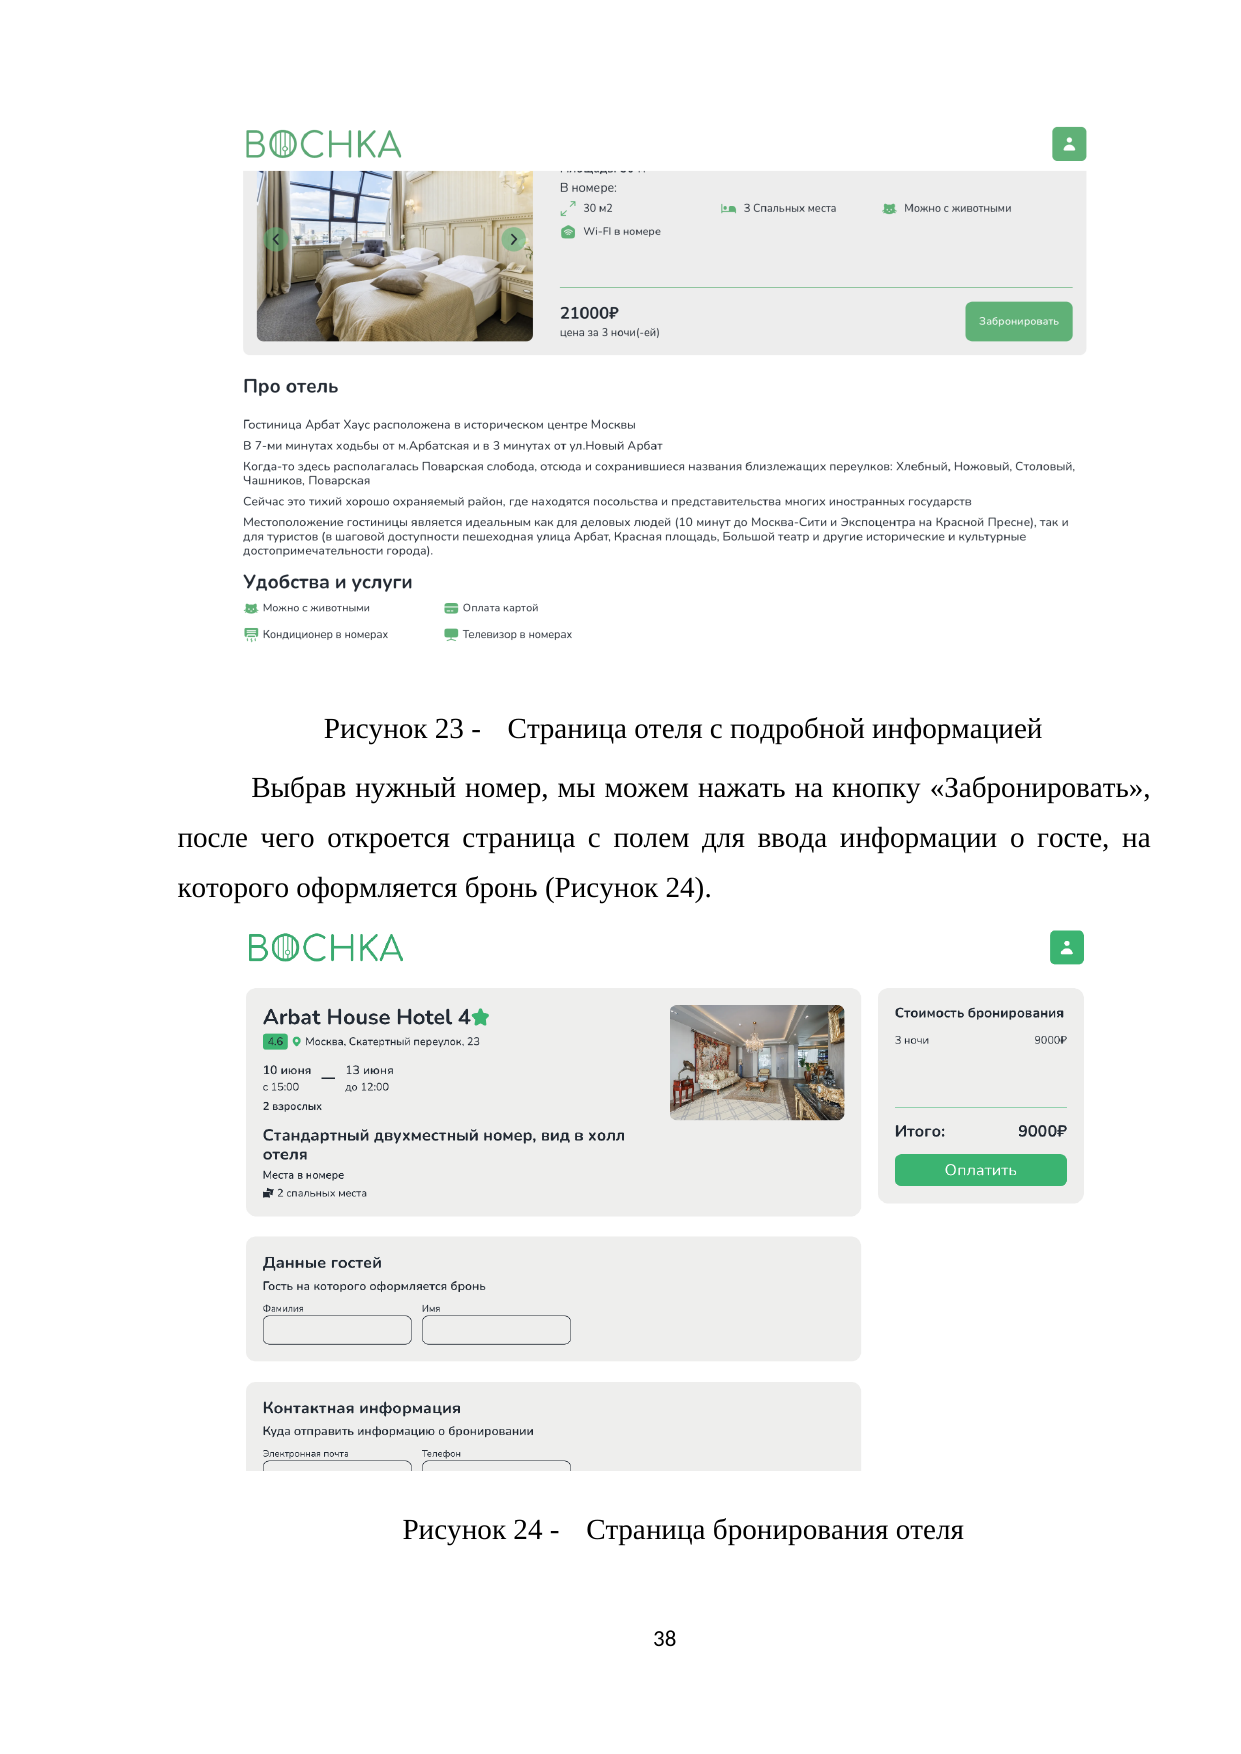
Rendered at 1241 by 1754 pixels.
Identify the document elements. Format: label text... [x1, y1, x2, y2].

picture [178, 920, 1151, 1471]
text Страница бронирования отеля [215, 1512, 1152, 1545]
text Страница отеля с подробной информацией [215, 711, 1152, 745]
text Выбрав нужный номер, мы можем нажать на кнопку «Забронировать», после чего откроется страница с полем для ввода информации о госте, на которого оформляется бронь (Рисунок 24). [177, 770, 1152, 904]
picture [177, 118, 1152, 670]
